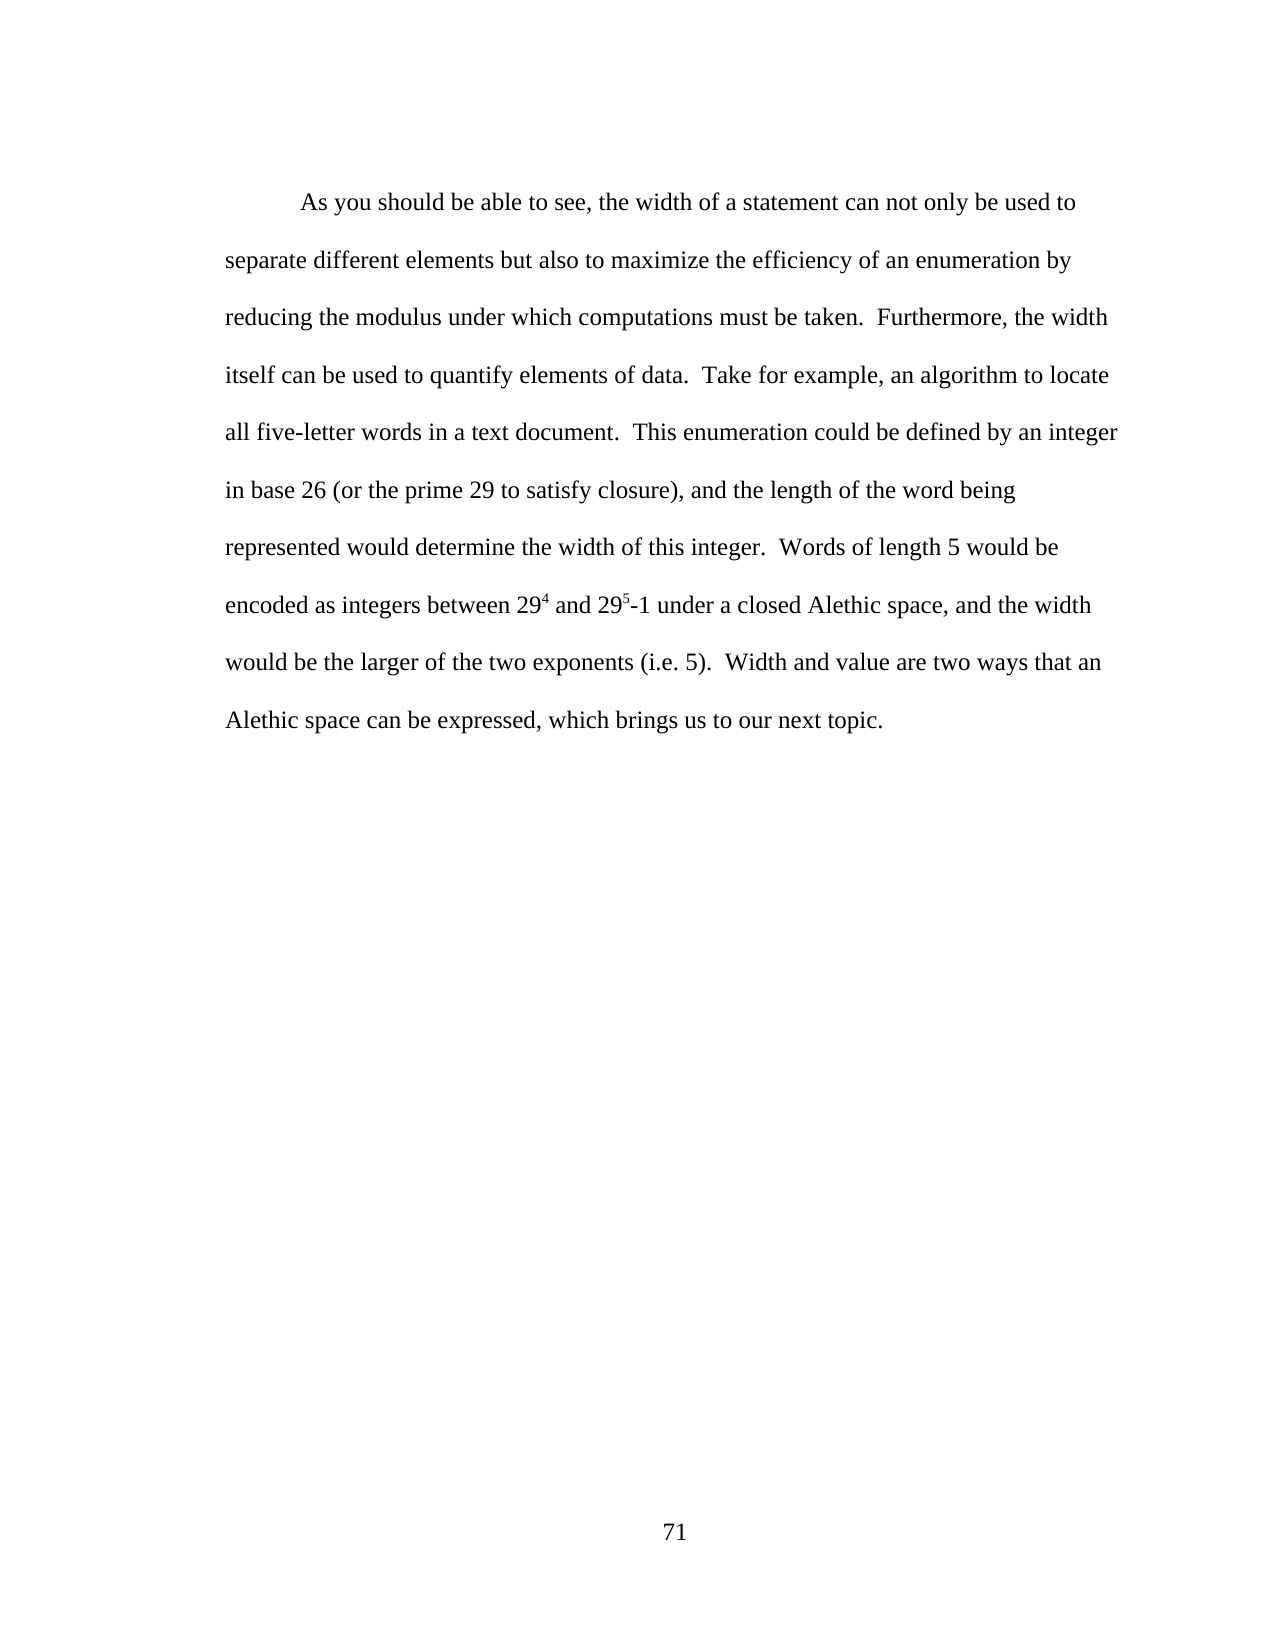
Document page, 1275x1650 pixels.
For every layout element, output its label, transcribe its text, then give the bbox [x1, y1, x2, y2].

text As you should be able to see, the width of a statement can not only be used to separate different elements but also to maximize the efficiency of an enumeration by reducing the modulus under which computations must be taken. Furthermore, the width itself can be used to quantify elements of data. Take for example, an algorithm to locate all five-letter words in a text document. This enumeration could be defined by an integer in base 26 (or the prime 29 to satisfy closure), and the length of the word being represented would determine the width of this integer. Words of length 5 would be encoded as integers between 294 and 295-1 under a closed Alethic space, and the width would be the larger of the two exponents (i.e. 5). Width and value are two ways that an Alethic space can be expressed, which brings us to our next topic. [225, 187, 1125, 734]
